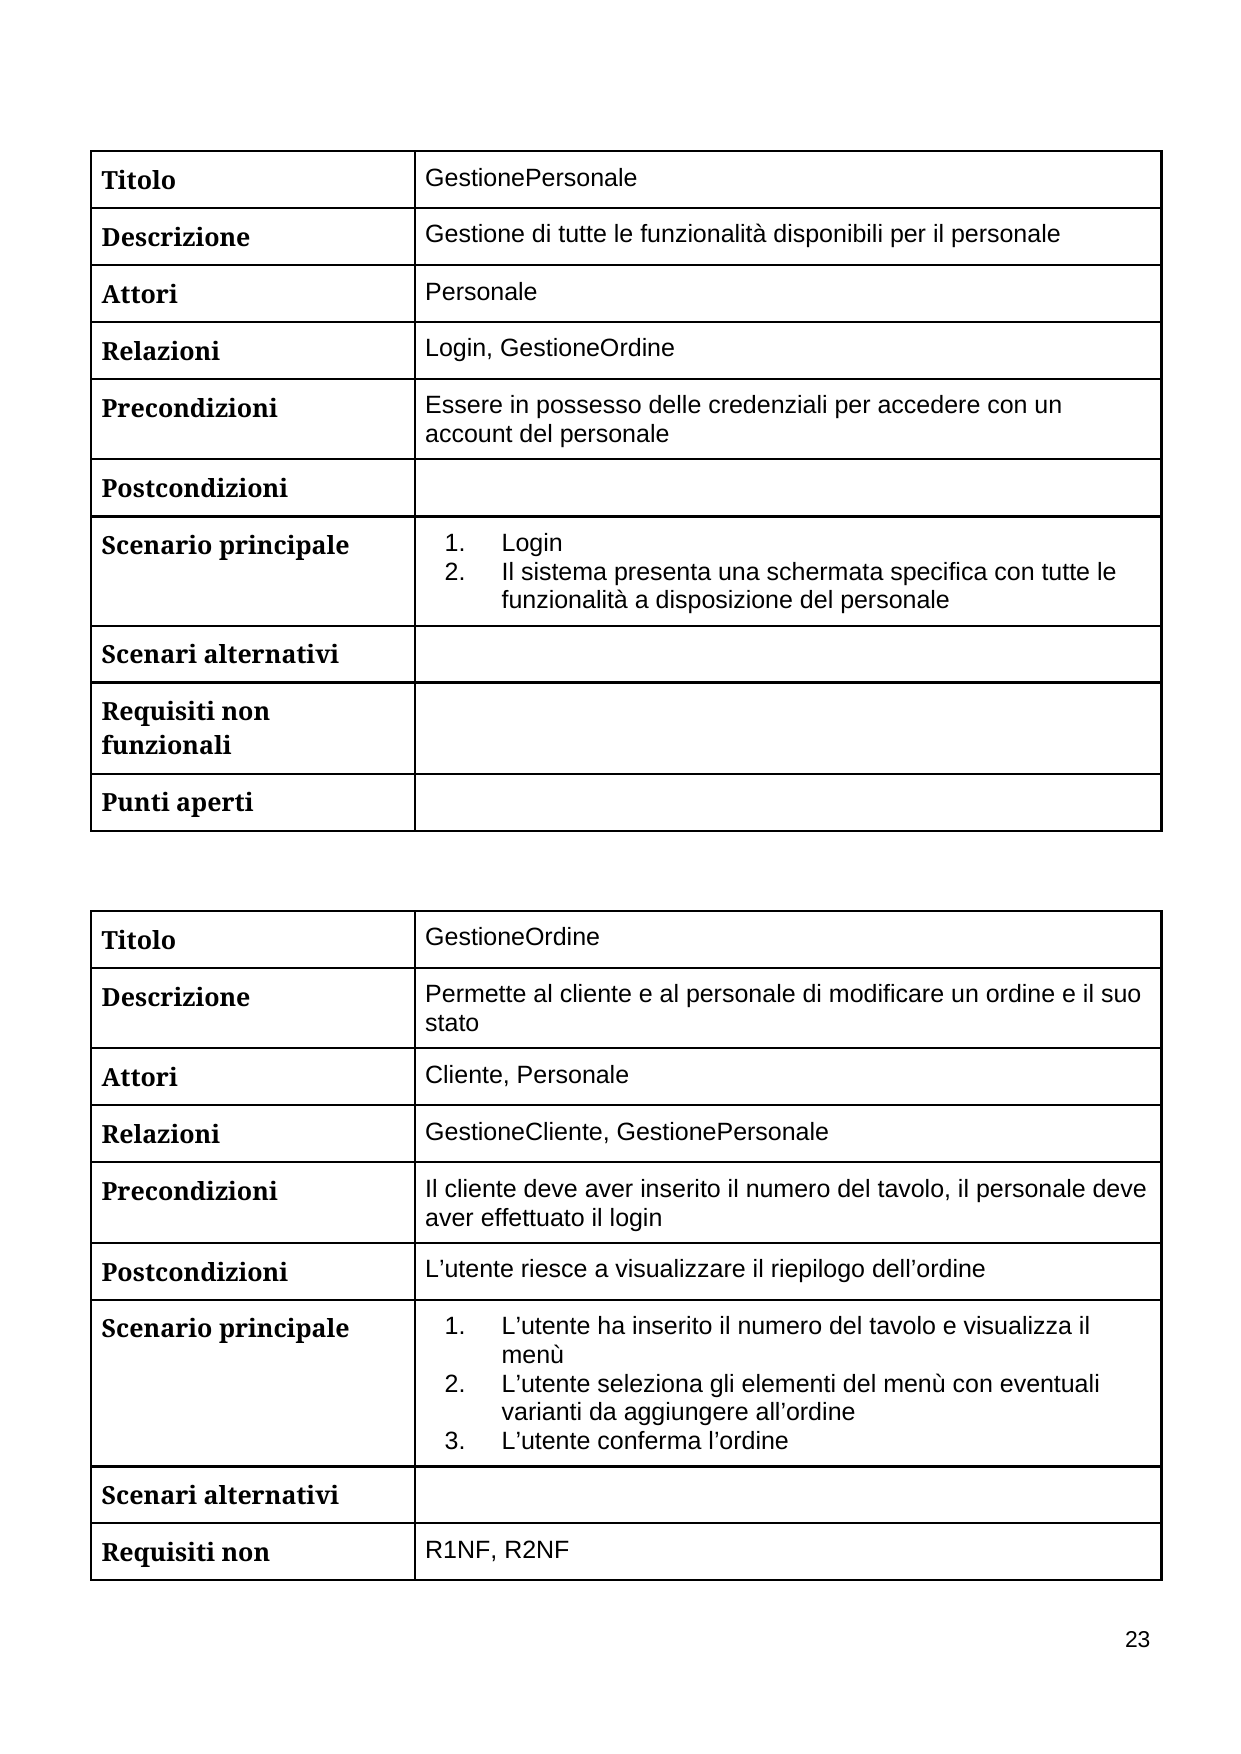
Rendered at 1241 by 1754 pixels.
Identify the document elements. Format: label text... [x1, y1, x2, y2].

table_cell Attori [92, 1049, 414, 1104]
table_cell Descrizione [92, 969, 414, 1047]
table_cell Scenari alternativi [92, 1468, 414, 1522]
table_cell Precondizioni [92, 1163, 414, 1242]
table_cell L’utente riesce a visualizzare il riepilogo dell’ordine [416, 1244, 1160, 1299]
table_header GestionePersonale [416, 152, 1160, 207]
table_cell Relazioni [92, 1106, 414, 1161]
table_cell Scenari alternativi [92, 627, 414, 681]
table_cell Permette al cliente e al personale di modificare un ordine e il suo stato [416, 969, 1160, 1047]
table_cell Attori [92, 266, 414, 321]
table_cell Postcondizioni [92, 1244, 414, 1299]
table_cell Punti aperti [92, 775, 414, 829]
table_cell Scenario principale [92, 518, 414, 624]
table_cell Descrizione [92, 209, 414, 264]
table_cell Gestione di tutte le funzionalità disponibili per il personale [416, 209, 1160, 264]
table_header Titolo [92, 912, 414, 967]
table_cell Il cliente deve aver inserito il numero del tavolo, il personale deve aver effettuato il login [416, 1163, 1160, 1242]
table_header Titolo [92, 152, 414, 207]
table_cell Requisiti non funzionali [92, 684, 414, 772]
table_cell [416, 460, 1160, 515]
table_cell [416, 684, 1160, 772]
table_cell Postcondizioni [92, 460, 414, 515]
table_cell Login Il sistema presenta una schermata specifica con tutte le funzionalità a disposizione del personale [416, 518, 1160, 624]
table_cell Personale [416, 266, 1160, 321]
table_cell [92, 1524, 414, 1579]
table_cell [416, 1468, 1160, 1522]
table_cell Relazioni [92, 323, 414, 378]
table_cell [416, 627, 1160, 681]
table_cell Login, GestioneOrdine [416, 323, 1160, 378]
table_cell Scenario principale [92, 1301, 414, 1465]
table_cell Essere in possesso delle credenziali per accedere con un account del personale [416, 380, 1160, 458]
table_header GestioneOrdine [416, 912, 1160, 967]
table_cell Cliente, Personale [416, 1049, 1160, 1104]
table_cell L’utente ha inserito il numero del tavolo e visualizza il menù L’utente seleziona gli elementi del menù con eventuali varianti da aggiungere all’ordine L’utente conferma l’ordine [416, 1301, 1160, 1465]
table_cell [416, 775, 1160, 829]
table_cell GestioneCliente, GestionePersonale [416, 1106, 1160, 1161]
table_cell Precondizioni [92, 380, 414, 458]
table_cell R1NF, R2NF [416, 1524, 1160, 1579]
